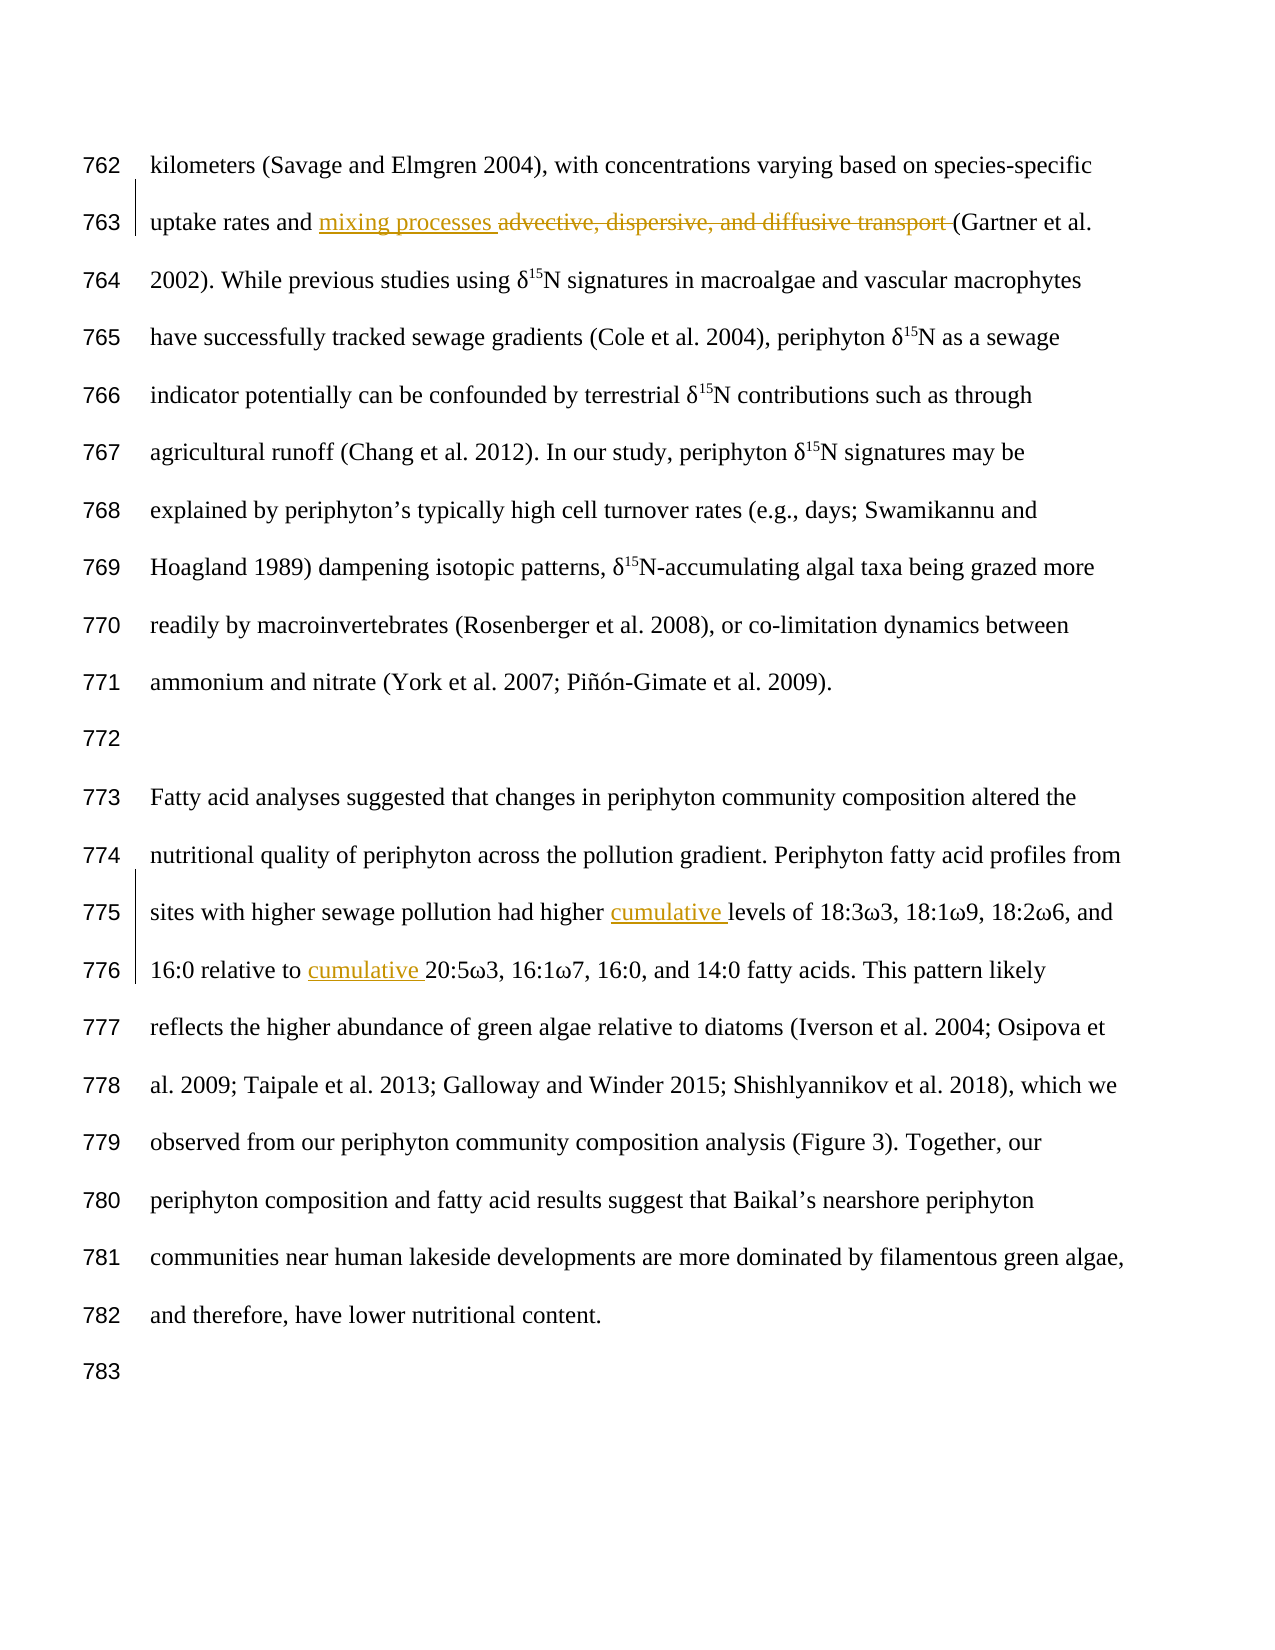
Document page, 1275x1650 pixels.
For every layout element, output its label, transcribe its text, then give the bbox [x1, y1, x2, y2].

text Fatty acid analyses suggested that changes in periphyton community composition altered the nutritional quality of periphyton across the pollution gradient. Periphyton fatty acid profiles from sites with higher sewage pollution had higher levels of 18:3ω3, 18:1ω9, 18:2ω6, and 16:0 relative to 20:5ω3, 16:1ω7, 16:0, and 14:0 fatty acids. This pattern likely reflects the higher abundance of green algae relative to diatoms (Iverson et al. 2004; Osipova et al. 2009; Taipale et al. 2013; Galloway and Winder 2015; Shishlyannikov et al. 2018), which we observed from our periphyton community composition analysis (Figure 3). Together, our periphyton composition and fatty acid results suggest that Baikal’s nearshore periphyton communities near human lakeside developments are more dominated by filamentous green algae, and therefore, have lower nutritional content. [150, 782, 1125, 1329]
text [150, 150, 1125, 696]
